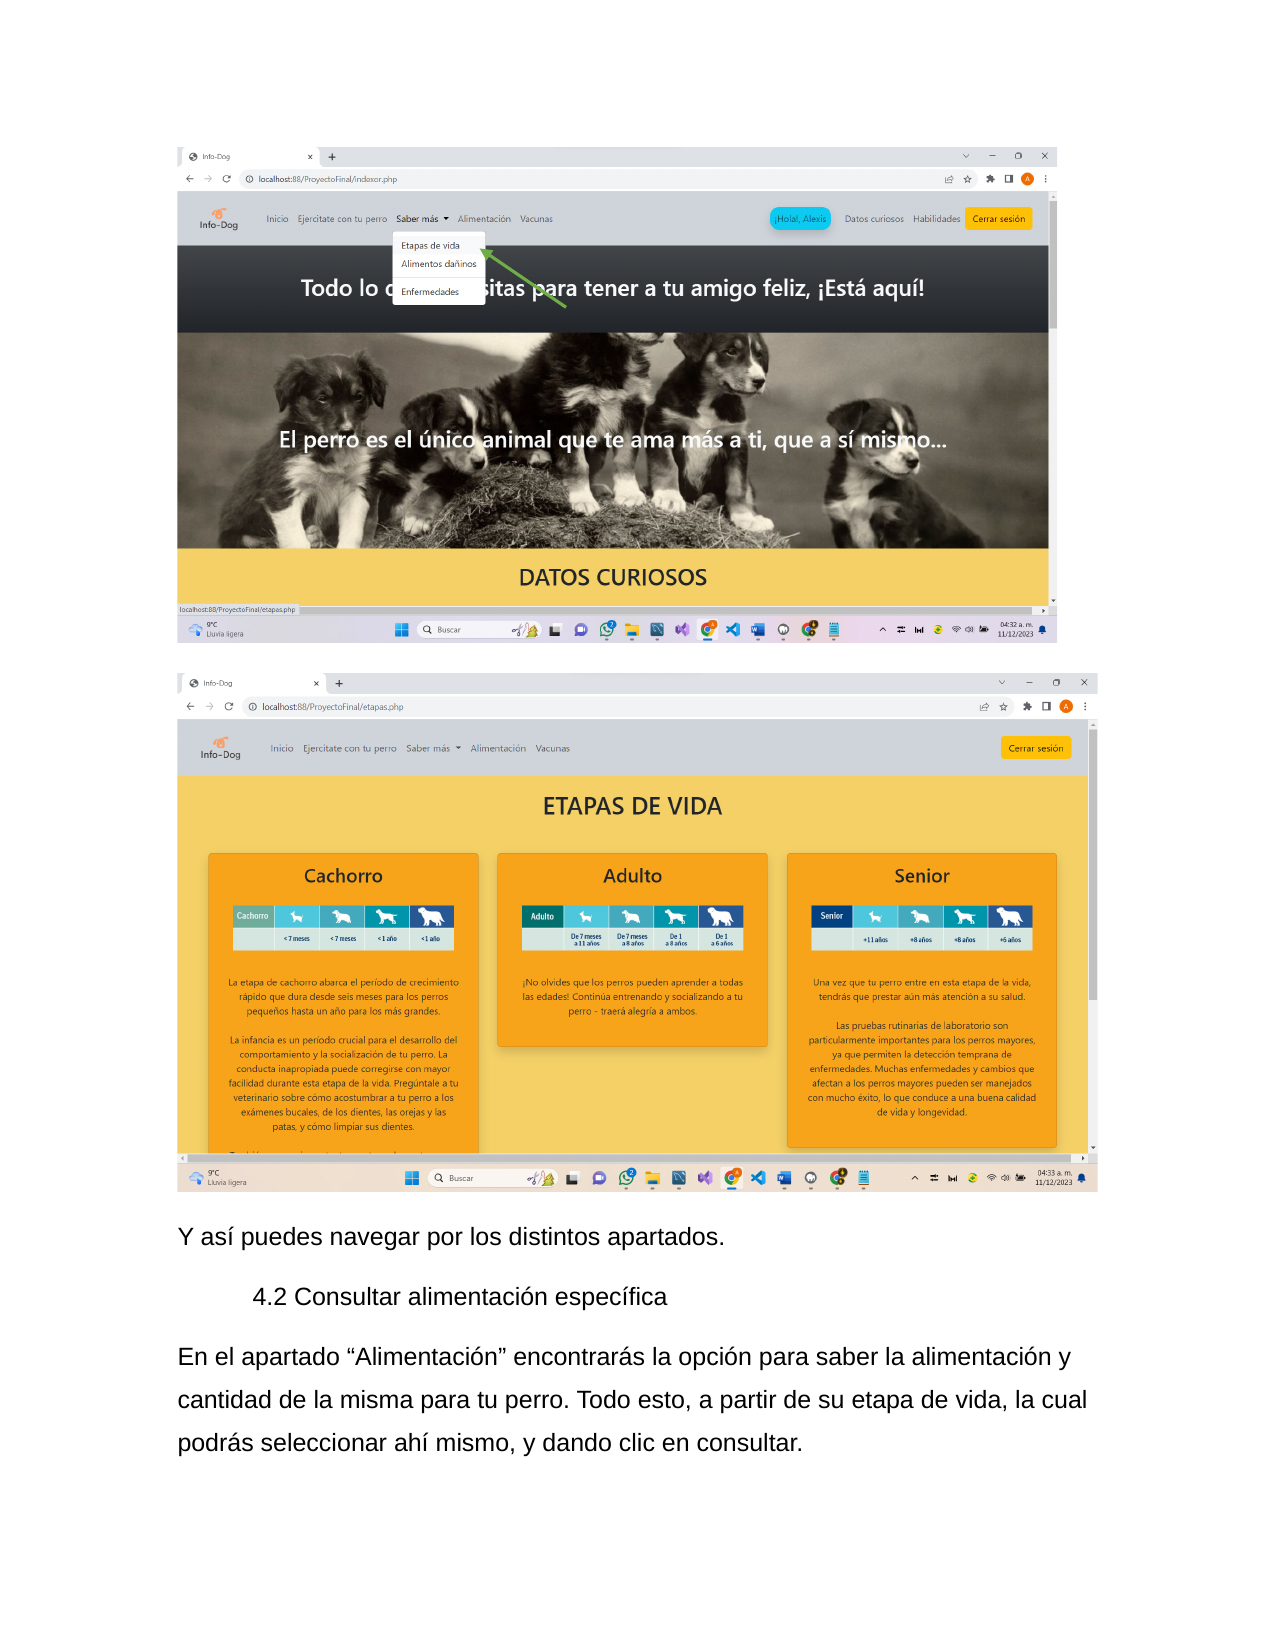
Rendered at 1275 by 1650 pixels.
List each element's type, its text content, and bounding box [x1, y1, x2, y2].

picture [177, 147, 1058, 643]
text En el apartado “Alimentación” encontrarás la opción para saber la alimentación y cantidad de la misma para tu perro. Todo esto, a partir de su etapa de vida, la cual podrás seleccionar ahí mismo, y dando clic en consultar. [177, 1342, 1098, 1457]
picture [177, 673, 1098, 1192]
text 4.2 Consultar alimentación específica [252, 1282, 1098, 1311]
text Y así puedes navegar por los distintos apartados. [177, 1222, 1098, 1251]
